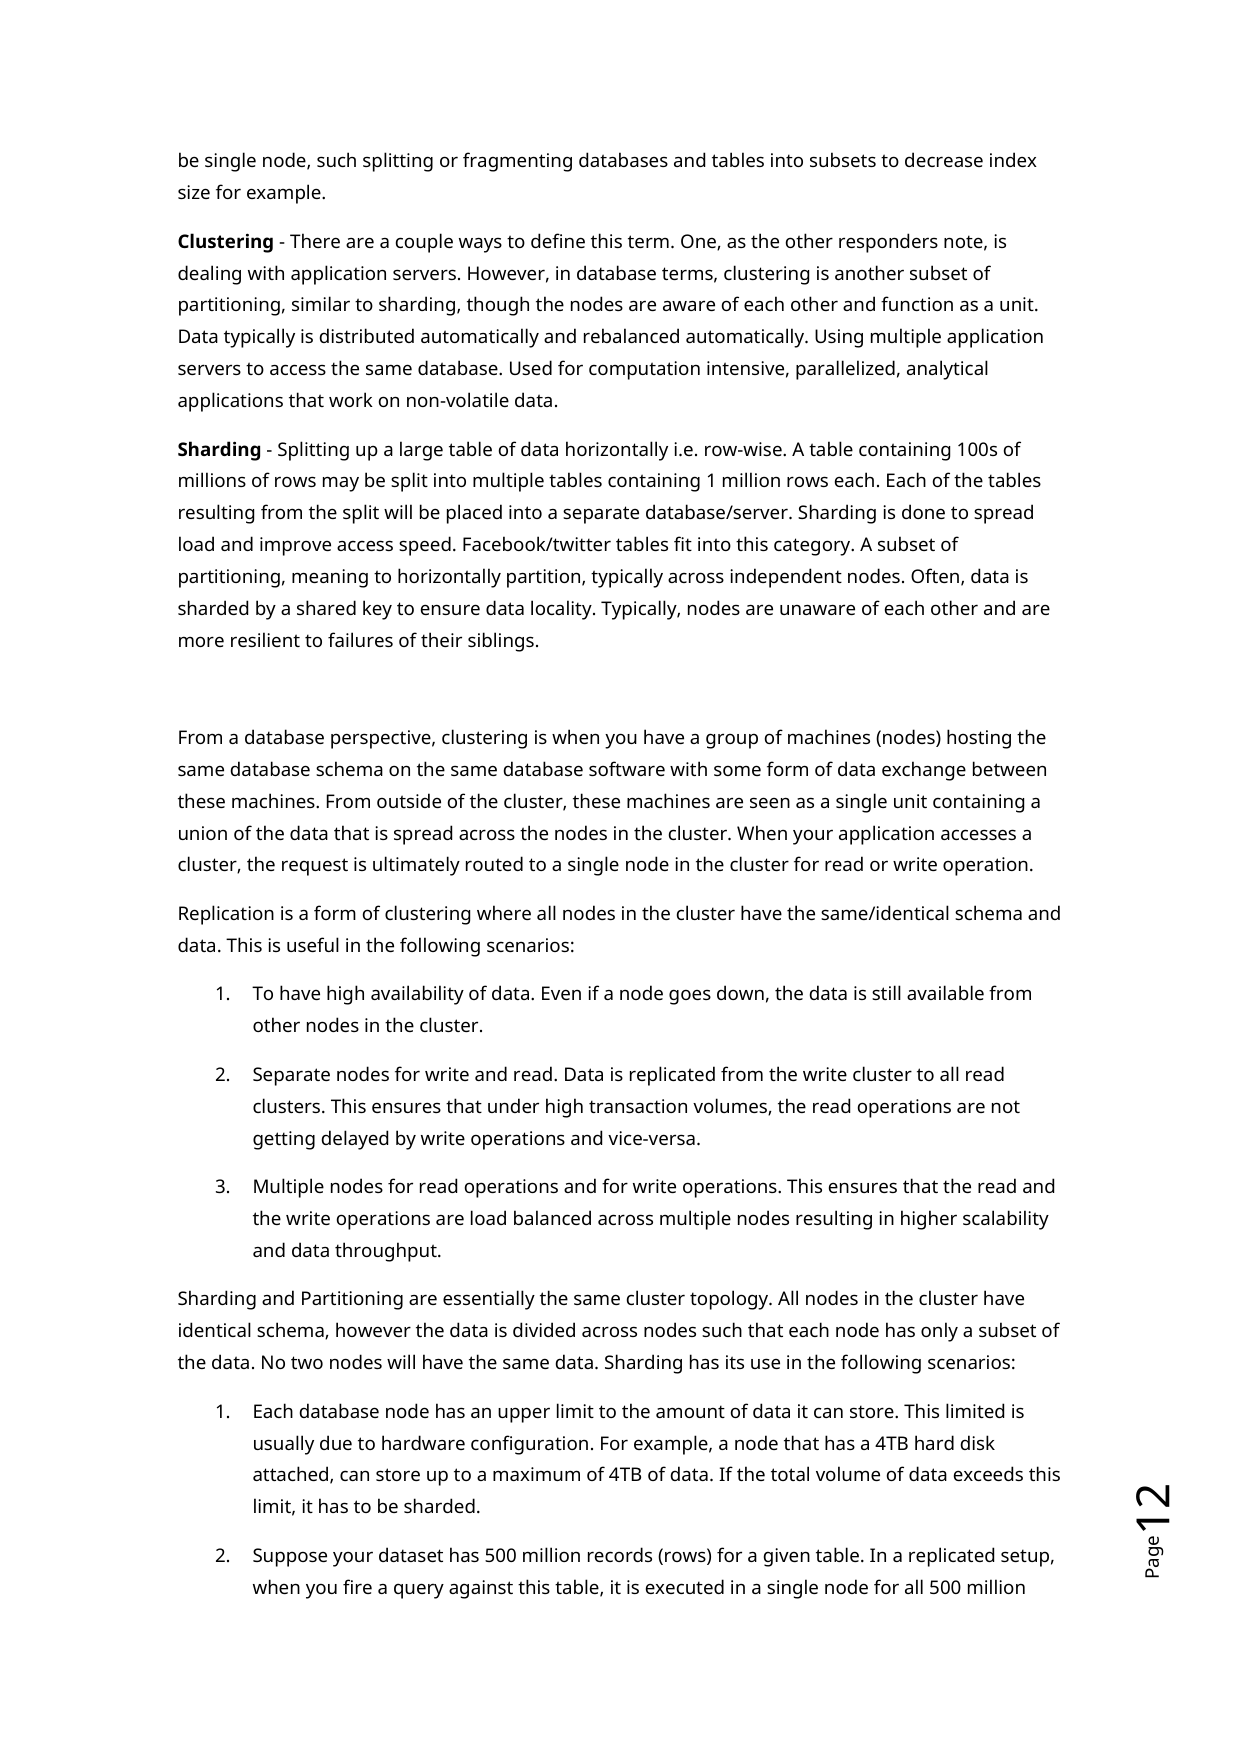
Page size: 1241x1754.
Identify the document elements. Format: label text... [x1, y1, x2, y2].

text Sharding - Splitting up a large table of data horizontally i.e. row-wise. A table containing 100s of millions of rows may be split into multiple tables containing 1 million rows each. Each of the tables resulting from the split will be placed into a separate database/server. Sharding is done to spread load and improve access speed. Facebook/twitter tables fit into this category. A subset of partitioning, meaning to horizontally partition, typically across independent nodes. Often, data is sharded by a shared key to ensure data locality. Typically, nodes are unaware of each other and are more resilient to failures of their siblings. [177, 436, 1063, 653]
text Replication is a form of clustering where all nodes in the cluster have the same/identical schema and data. This is useful in the following scenarios: [177, 900, 1063, 958]
list Multiple nodes for read operations and for write operations. This ensures that the read and the write operations are load balanced across multiple nodes resulting in higher scalability and data throughput. [215, 1173, 1063, 1263]
list To have high availability of data. Even if a node goes down, the data is still available from other nodes in the cluster. [215, 981, 1063, 1038]
list Separate nodes for write and read. Data is replicated from the write cluster to all read clusters. This ensures that under high transaction volumes, the read operations are not getting delayed by write operations and vice-versa. [215, 1061, 1063, 1150]
text From a database perspective, clustering is when you have a group of machines (nodes) hosting the same database schema on the same database software with some form of data exchange between these machines. From outside of the cluster, these machines are seen as a single unit containing a union of the data that is spread across the nodes in the cluster. When your application accesses a cluster, the request is ultimately routed to a single node in the cluster for read or write operation. [177, 724, 1063, 877]
text Clustering - There are a couple ways to define this term. One, as the other responders note, is dealing with application servers. However, in database terms, clustering is another subset of partitioning, similar to sharding, though the nodes are aware of each other and function as a unit. Data typically is distributed automatically and rebalanced automatically. Using multiple application servers to access the same database. Used for computation intensive, parallelized, analytical applications that work on non-volatile data. [177, 228, 1063, 413]
text Sharding and Partitioning are essentially the same cluster topology. All nodes in the cluster have identical schema, however the data is divided across nodes such that each node has only a subset of the data. No two nodes will have the same data. Sharding has its use in the following scenarios: [177, 1286, 1063, 1375]
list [215, 1542, 1063, 1599]
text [177, 148, 1063, 205]
list Each database node has an upper limit to the amount of data it can store. This limited is usually due to hardware configuration. For example, a node that has a 4TB hard disk attached, can store up to a maximum of 4TB of data. If the total volume of data exceeds this limit, it has to be sharded. [215, 1398, 1063, 1519]
